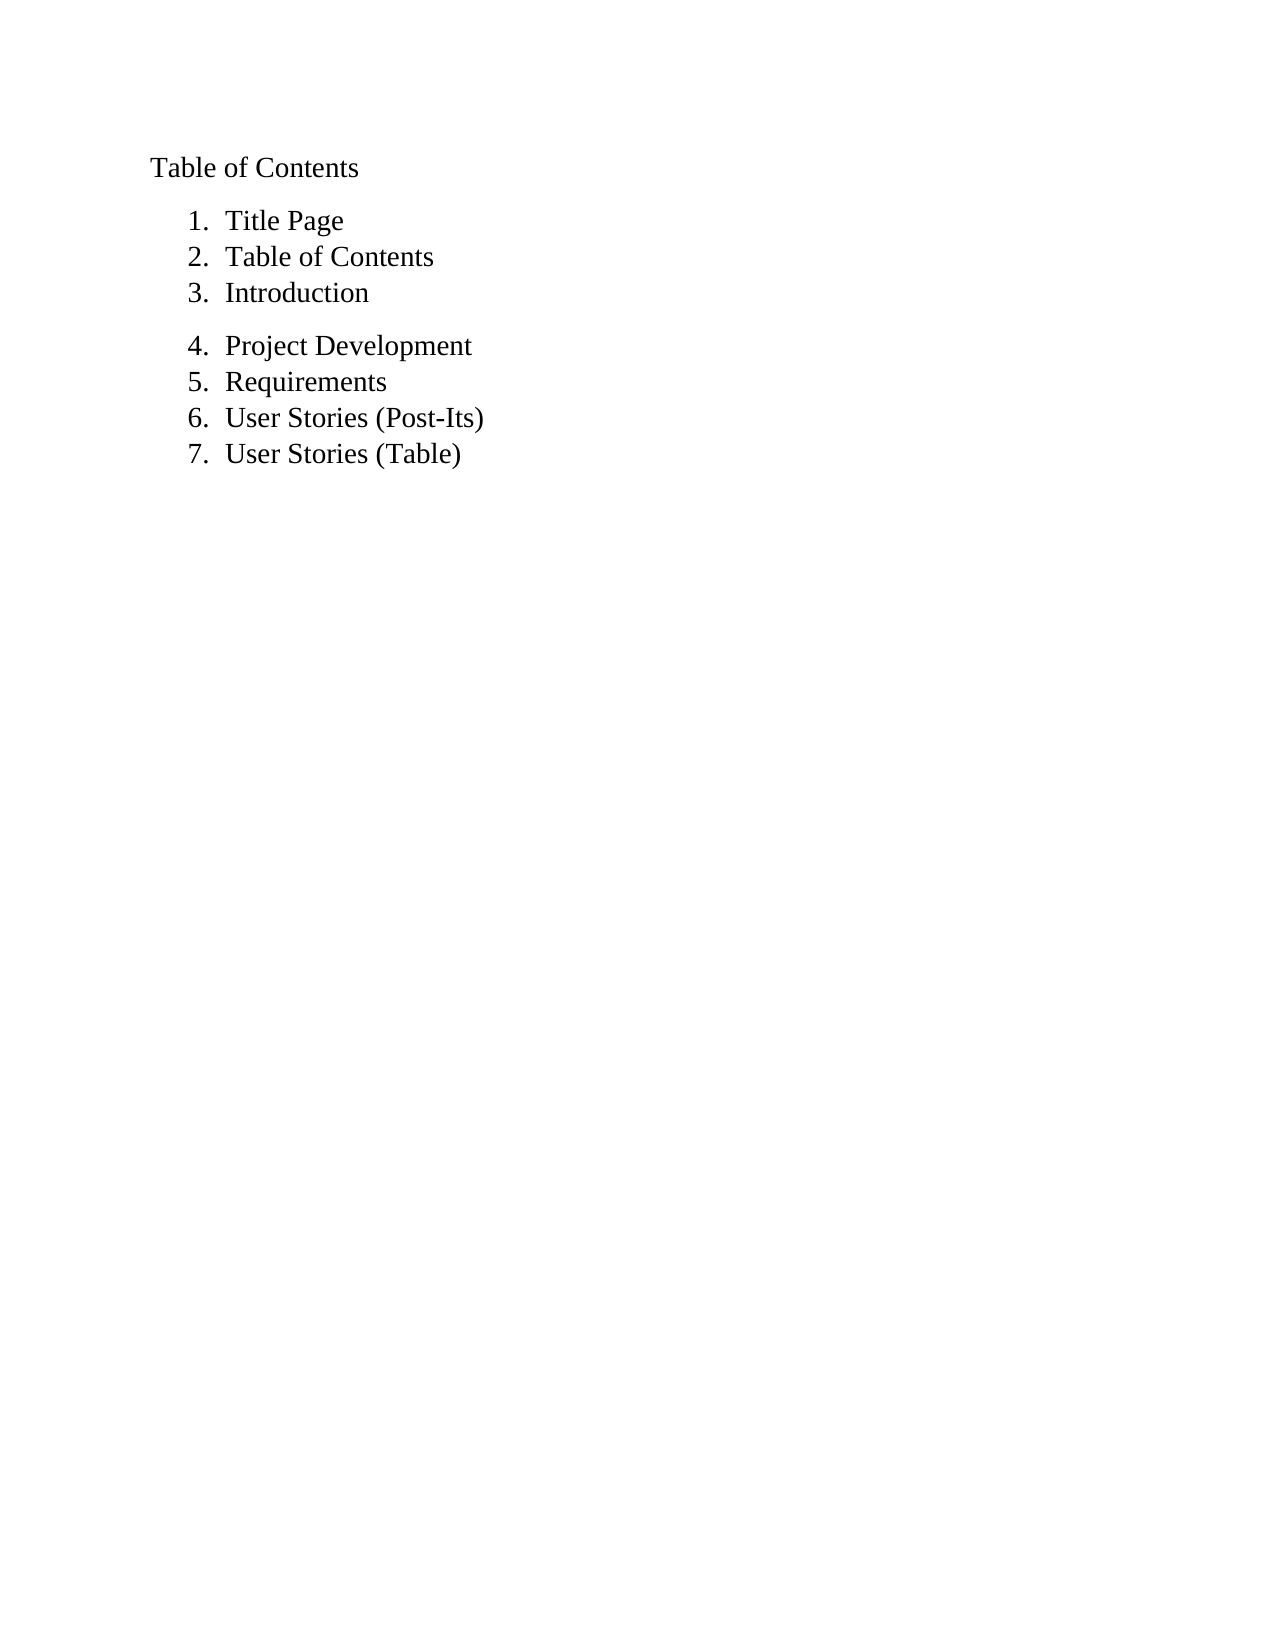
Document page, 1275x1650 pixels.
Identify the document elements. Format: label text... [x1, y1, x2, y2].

list Project Development [187, 328, 1125, 361]
text Table of Contents [150, 150, 1125, 183]
list Title Page [187, 203, 1125, 236]
list User Stories (Post-Its) [187, 400, 1125, 434]
list Introduction [187, 275, 1125, 309]
list Requirements [187, 364, 1125, 398]
list User Stories (Table) [187, 436, 1125, 470]
list Table of Contents [187, 239, 1125, 272]
